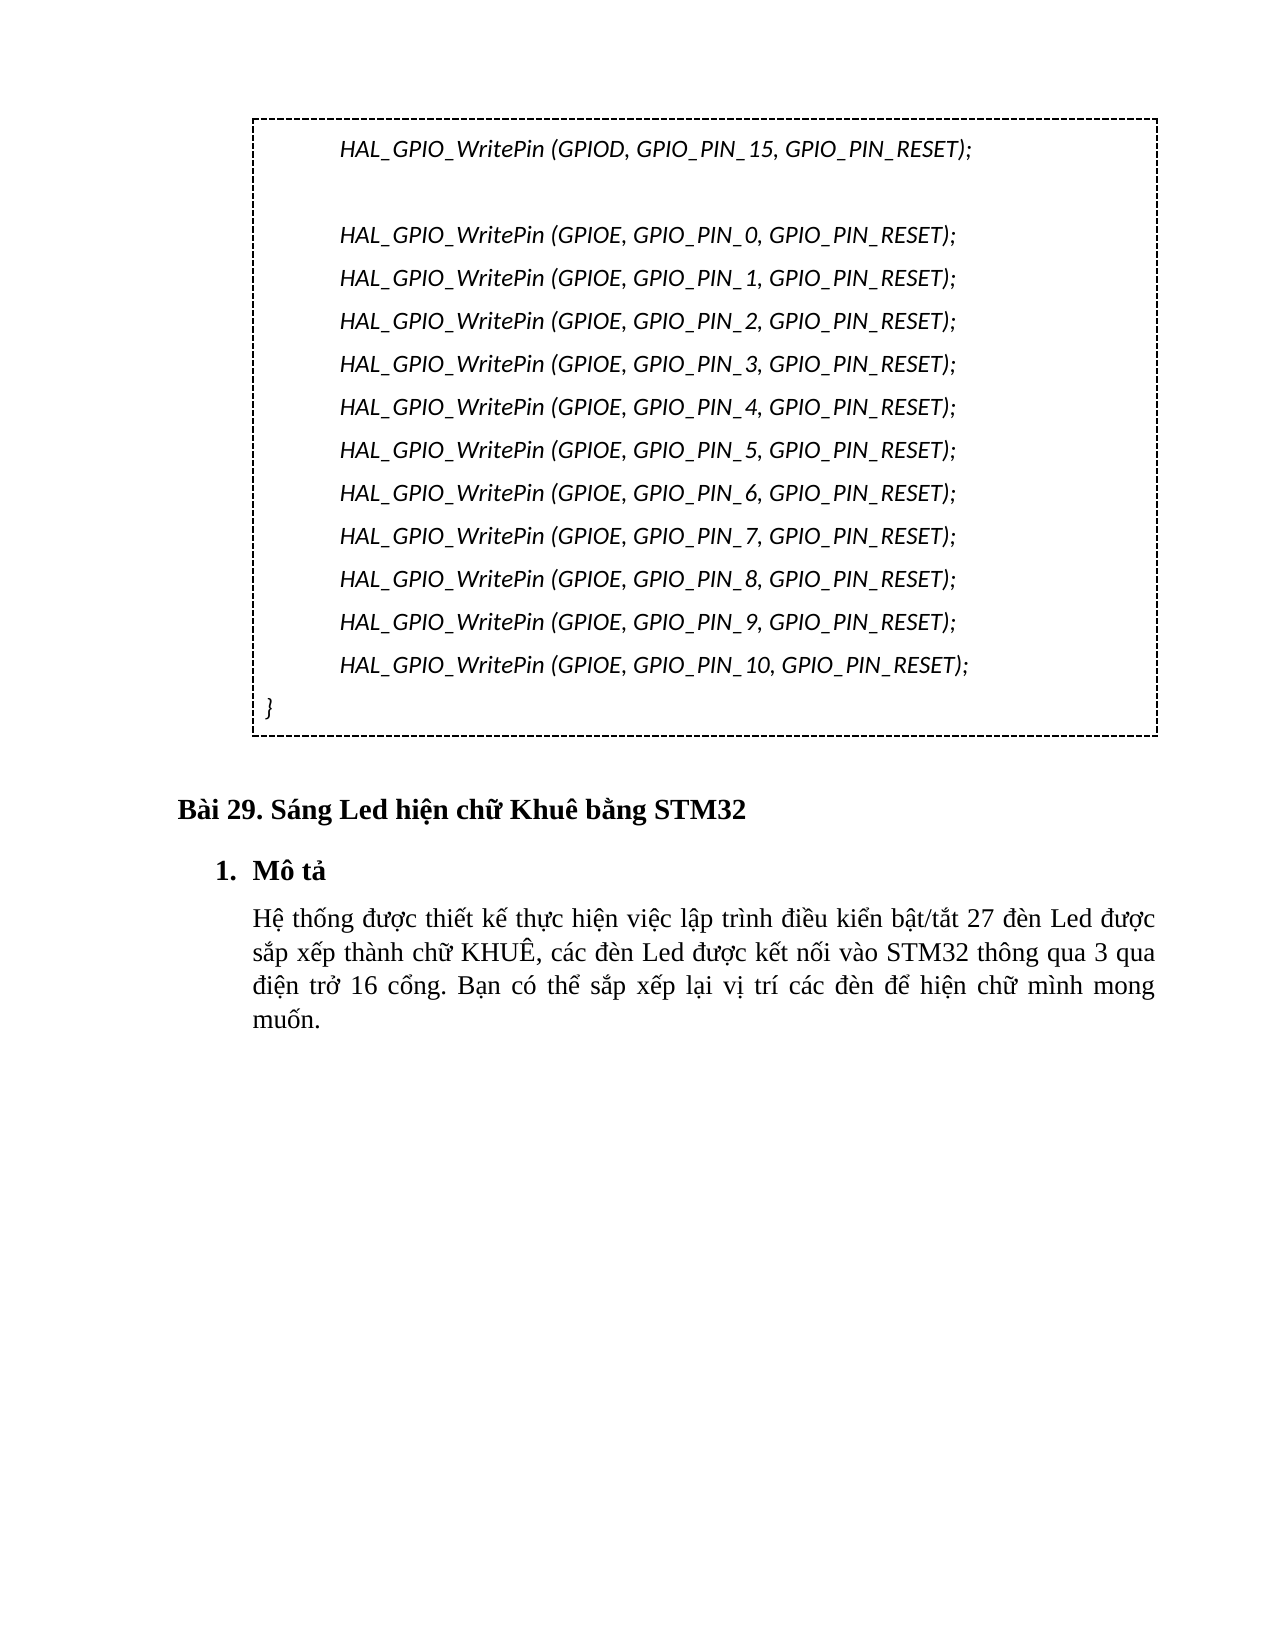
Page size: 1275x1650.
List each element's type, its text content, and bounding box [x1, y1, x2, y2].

subtitle Bài 29. Sáng Led hiện chữ Khuê bằng STM32 [177, 792, 1157, 826]
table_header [253, 118, 1157, 735]
subtitle Mô tả [215, 853, 1157, 887]
text Hệ thống được thiết kế thực hiện việc lập trình điều kiển bật/tắt 27 đèn Led được sắp xếp thành chữ KHUÊ, các đèn Led được kết nối vào STM32 thông qua 3 qua điện trở 16 cổng. Bạn có thể sắp xếp lại vị trí các đèn để hiện chữ mình mong muốn. [252, 902, 1157, 1034]
